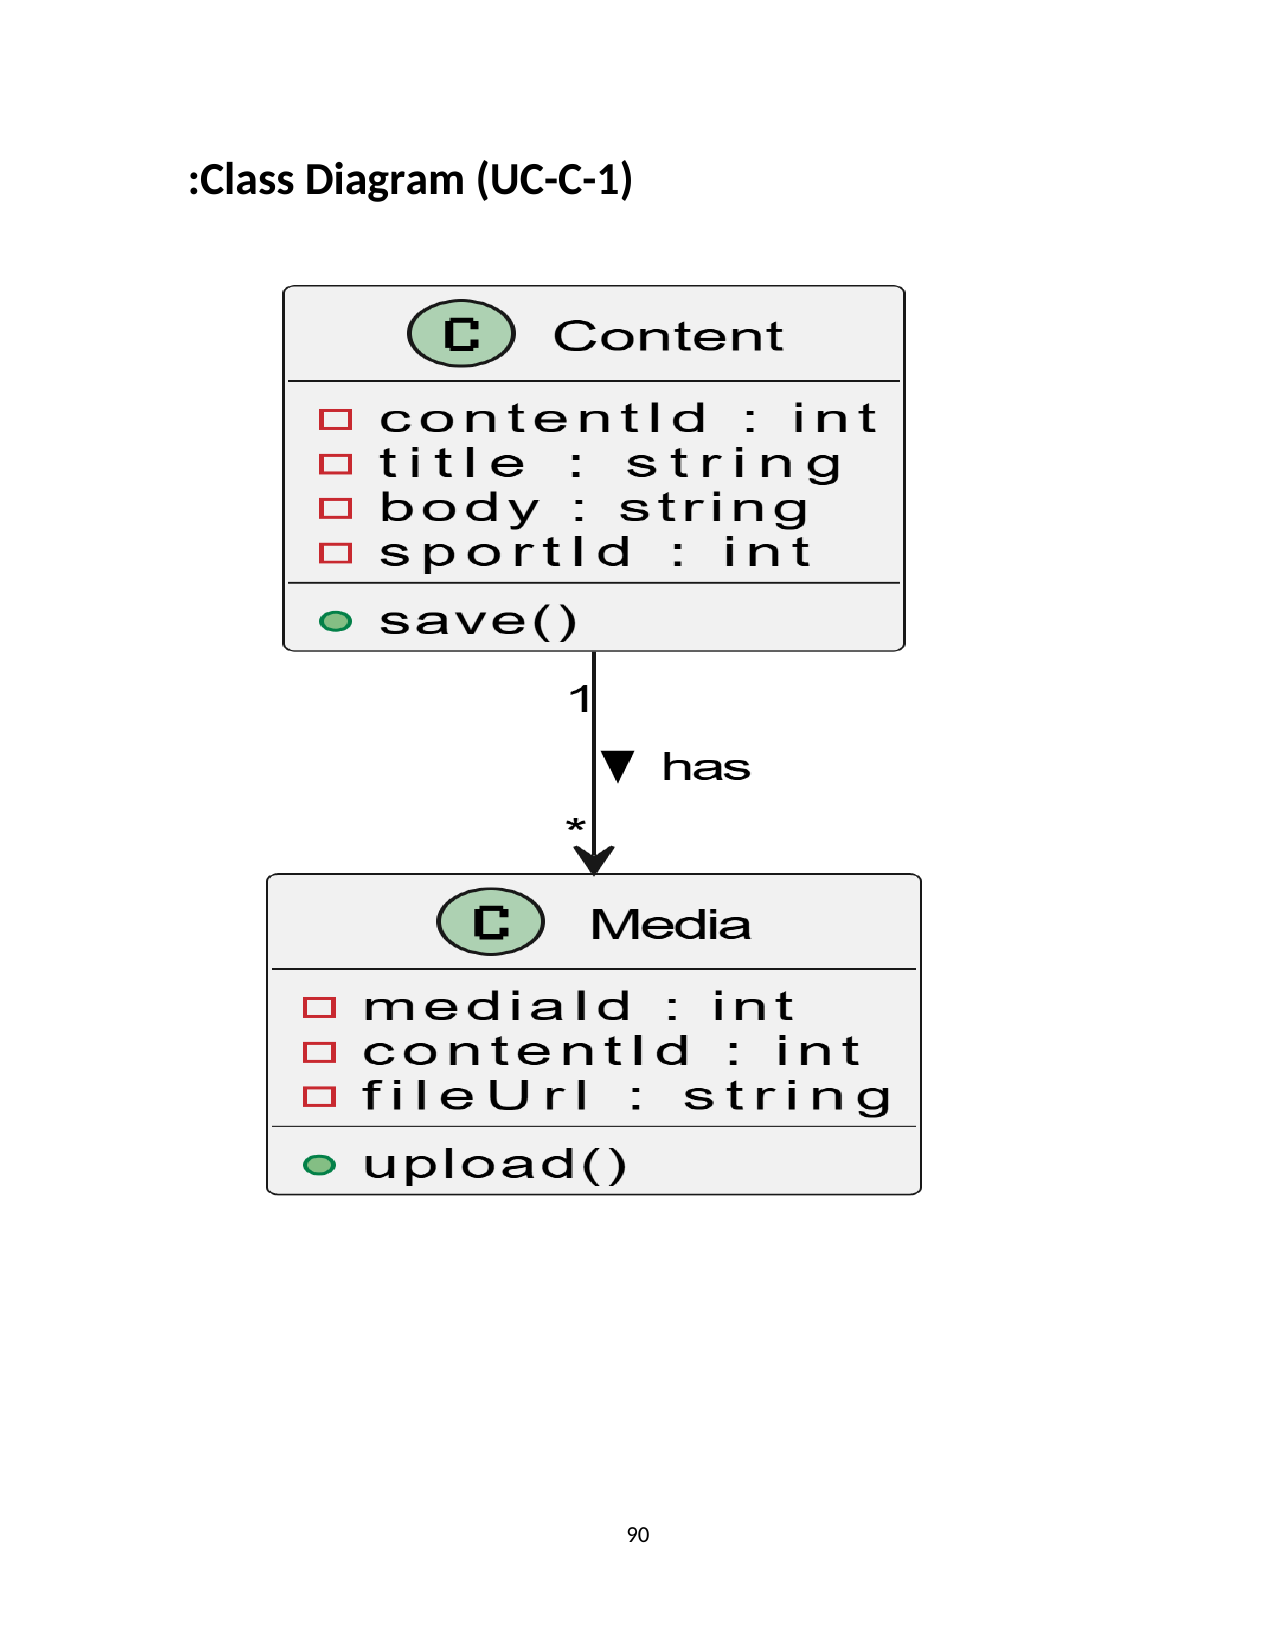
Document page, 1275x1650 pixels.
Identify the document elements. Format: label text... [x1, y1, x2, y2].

picture [187, 235, 1002, 1242]
text Class Diagram (UC-C-1): [187, 150, 1087, 206]
